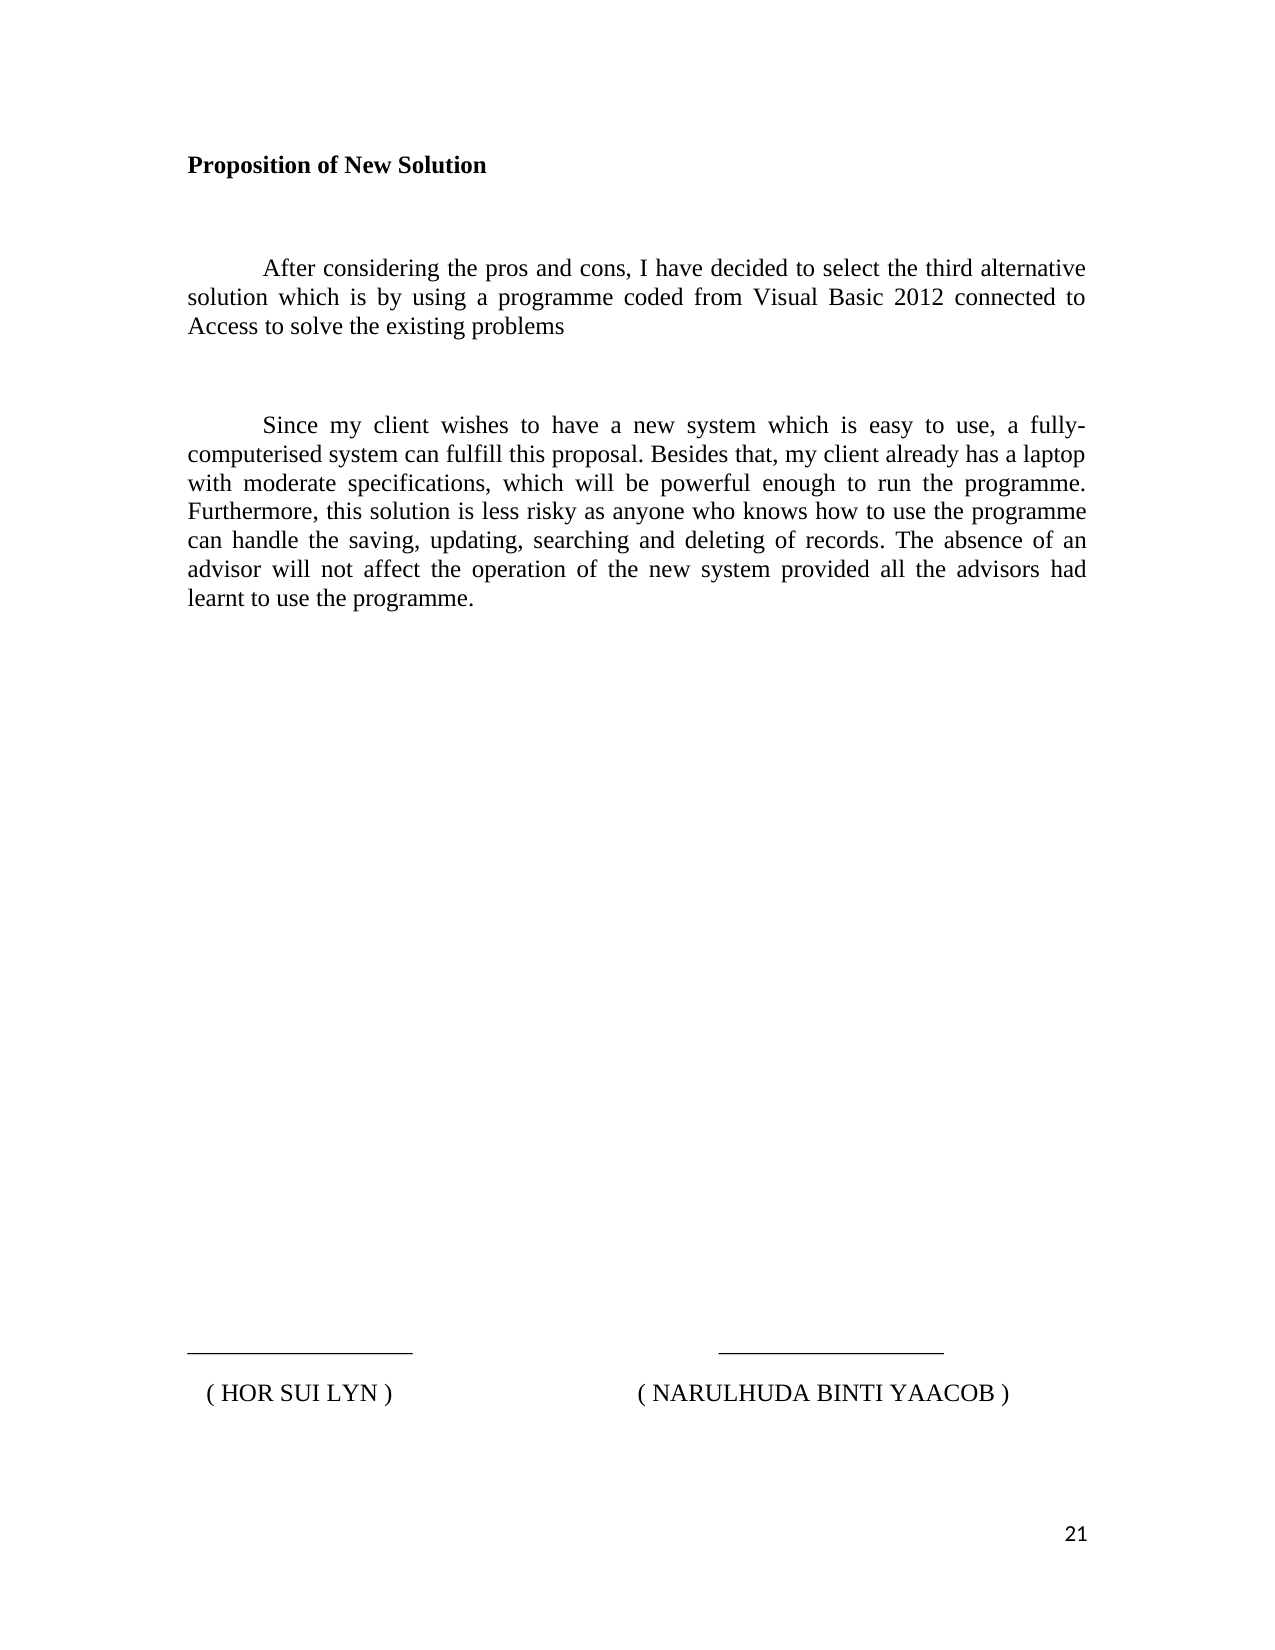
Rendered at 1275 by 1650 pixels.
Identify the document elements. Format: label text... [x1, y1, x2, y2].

text ( HOR SUI LYN ) ( NARULHUDA BINTI YAACOB ) [187, 1378, 1087, 1406]
text __________________ __________________ [187, 1328, 1087, 1357]
text After considering the pros and cons, I have decided to select the third alternative solution which is by using a programme coded from Visual Basic 2012 connected to Access to solve the existing problems [187, 253, 1087, 340]
text Since my client wishes to have a new system which is easy to use, a fully-computerised system can fulfill this proposal. Besides that, my client already has a laptop with moderate specifications, which will be powerful enough to run the programme. Furthermore, this solution is less risky as anyone who knows how to use the programme can handle the saving, updating, searching and deleting of records. The absence of an advisor will not affect the operation of the new system provided all the advisors had learnt to use the programme. [187, 410, 1087, 611]
text Proposition of New Solution [187, 150, 1087, 179]
